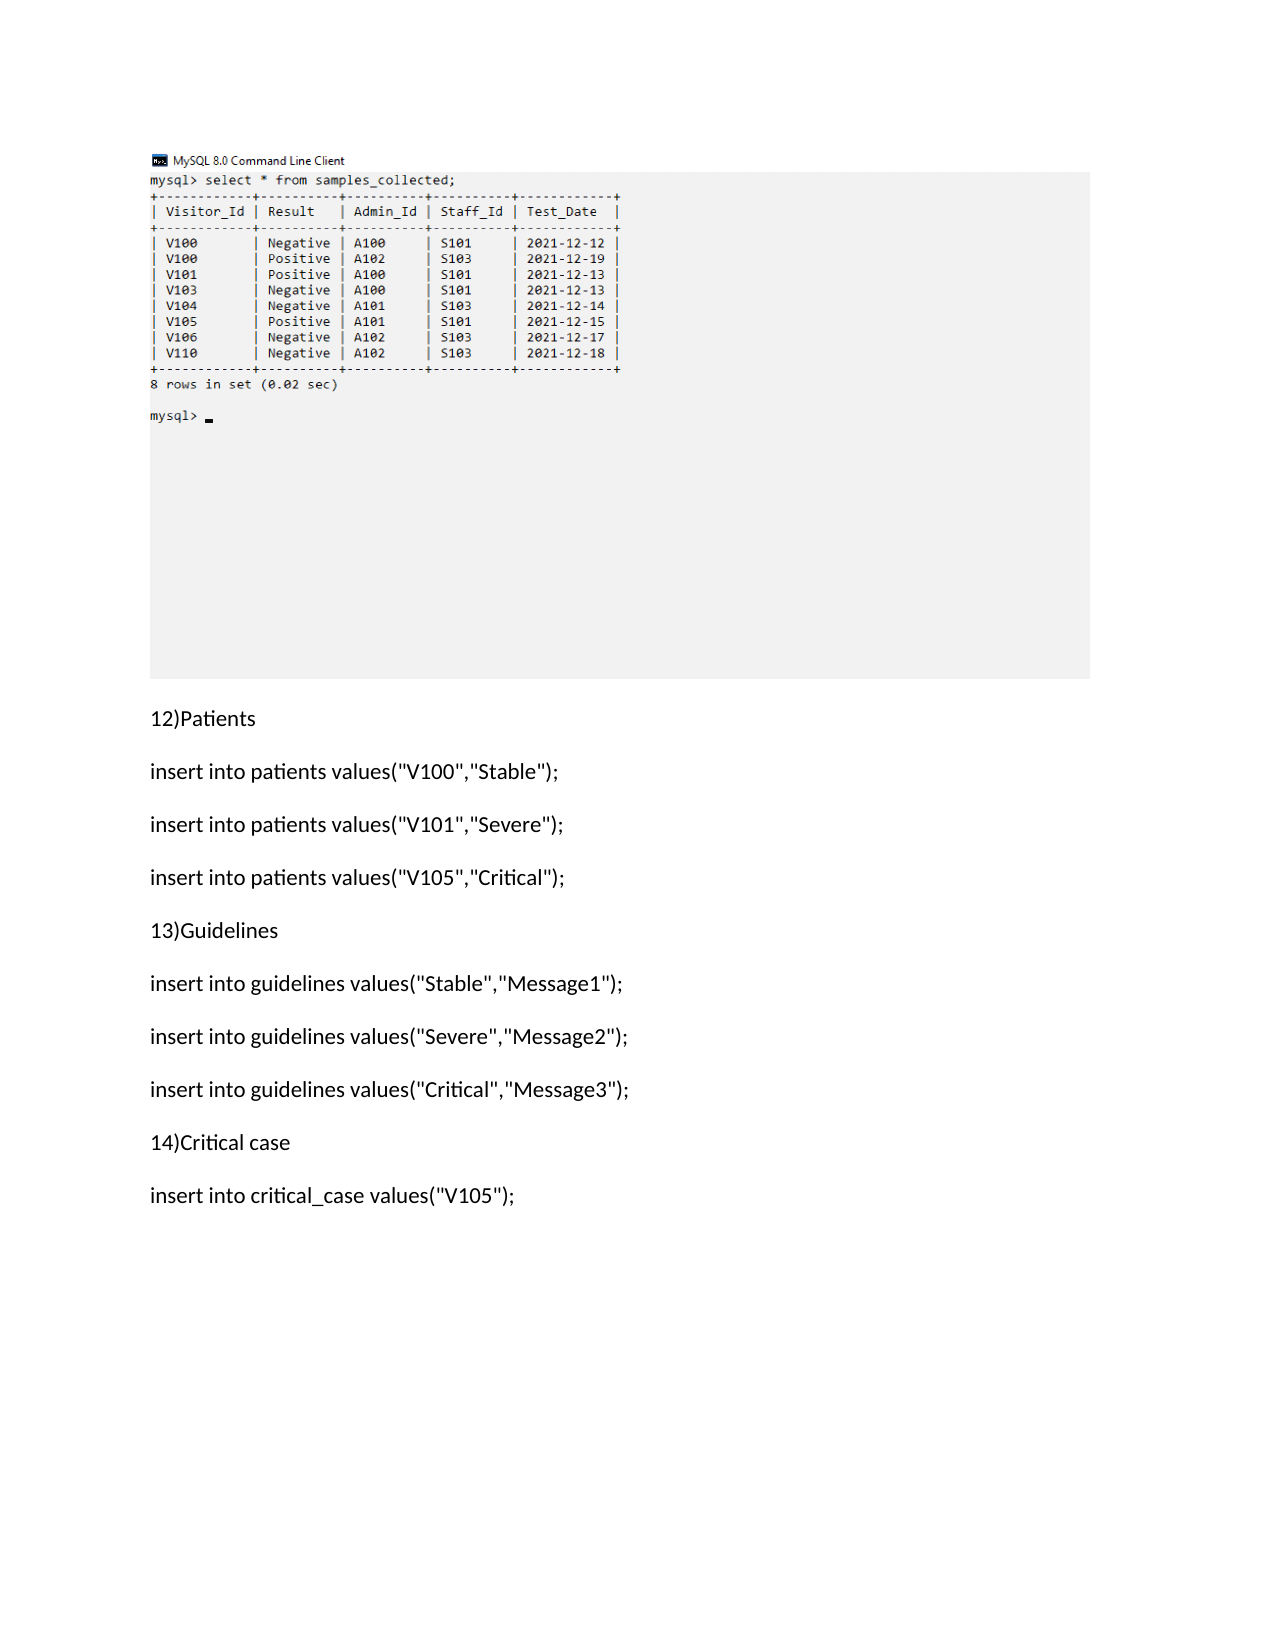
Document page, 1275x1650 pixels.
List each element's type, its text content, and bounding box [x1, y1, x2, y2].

text 12)Patients [150, 704, 1125, 732]
text insert into patients values("V105","Critical"); [150, 863, 1125, 891]
text insert into critical_case values("V105"); [150, 1181, 1125, 1209]
text 13)Guidelines [150, 916, 1125, 944]
text insert into guidelines values("Severe","Message2"); [150, 1022, 1125, 1050]
text insert into guidelines values("Critical","Message3"); [150, 1075, 1125, 1103]
picture [150, 150, 1091, 679]
text 14)Critical case [150, 1128, 1125, 1156]
text insert into guidelines values("Stable","Message1"); [150, 969, 1125, 997]
text insert into patients values("V101","Severe"); [150, 810, 1125, 838]
text insert into patients values("V100","Stable"); [150, 757, 1125, 785]
